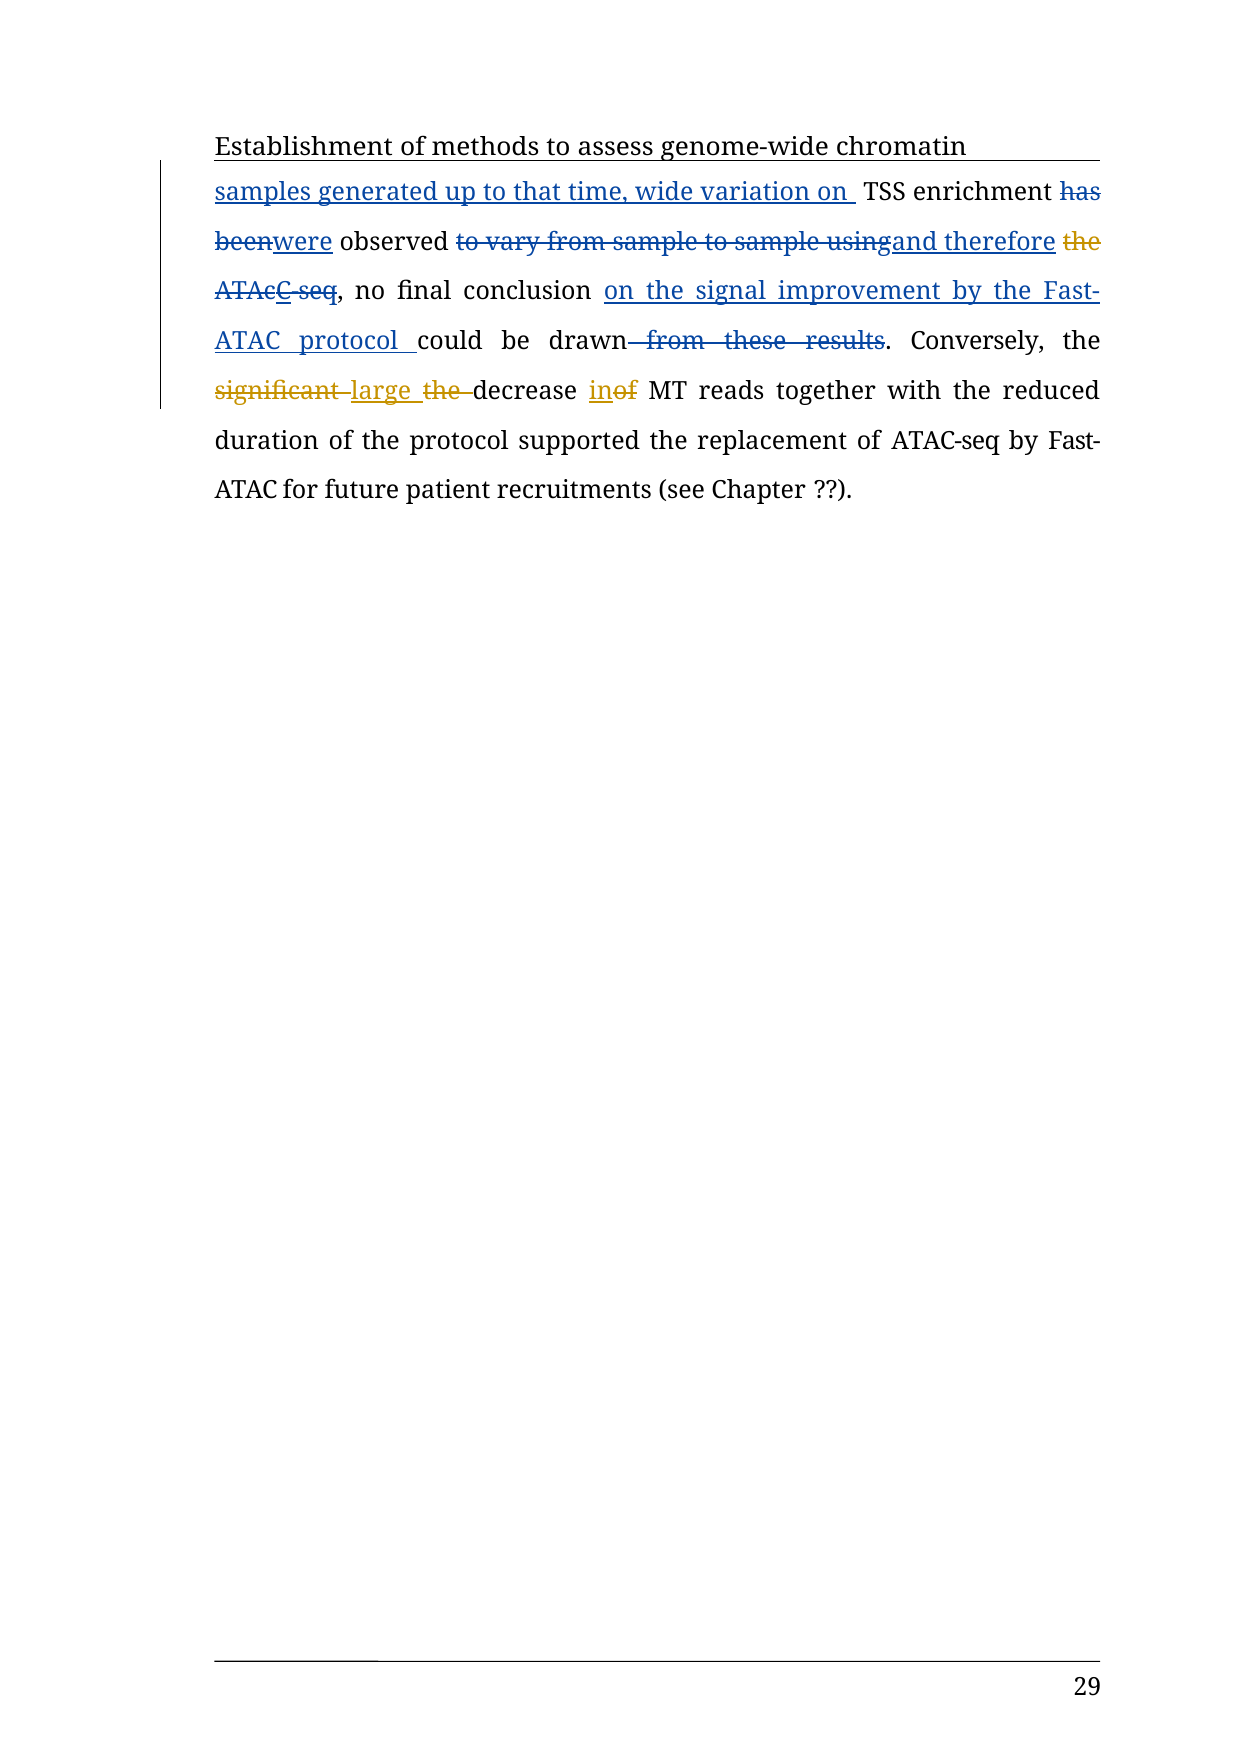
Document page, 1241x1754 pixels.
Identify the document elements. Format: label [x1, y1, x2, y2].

text [214, 160, 1101, 509]
